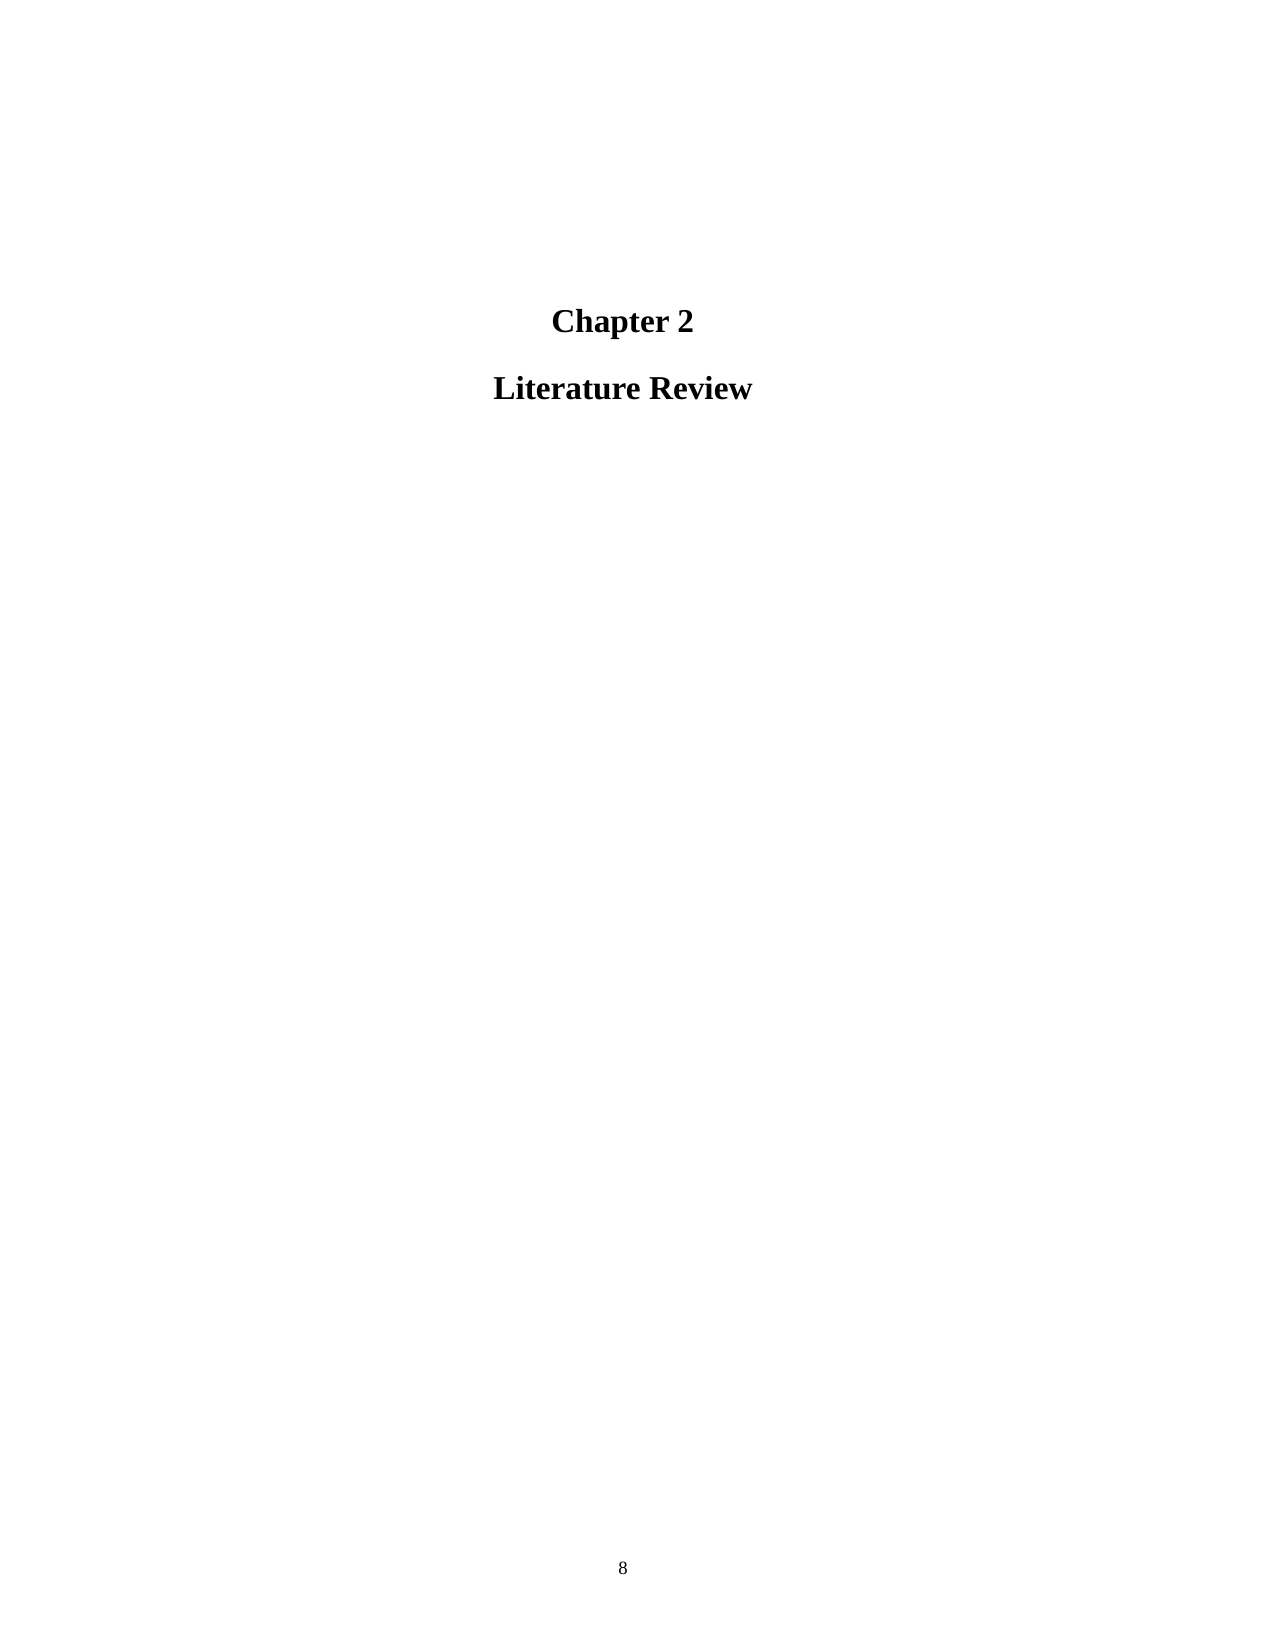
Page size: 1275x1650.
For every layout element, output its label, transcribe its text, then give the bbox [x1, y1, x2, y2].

subtitle Literature Review [177, 368, 1068, 406]
text Chapter 2 [177, 302, 1068, 340]
